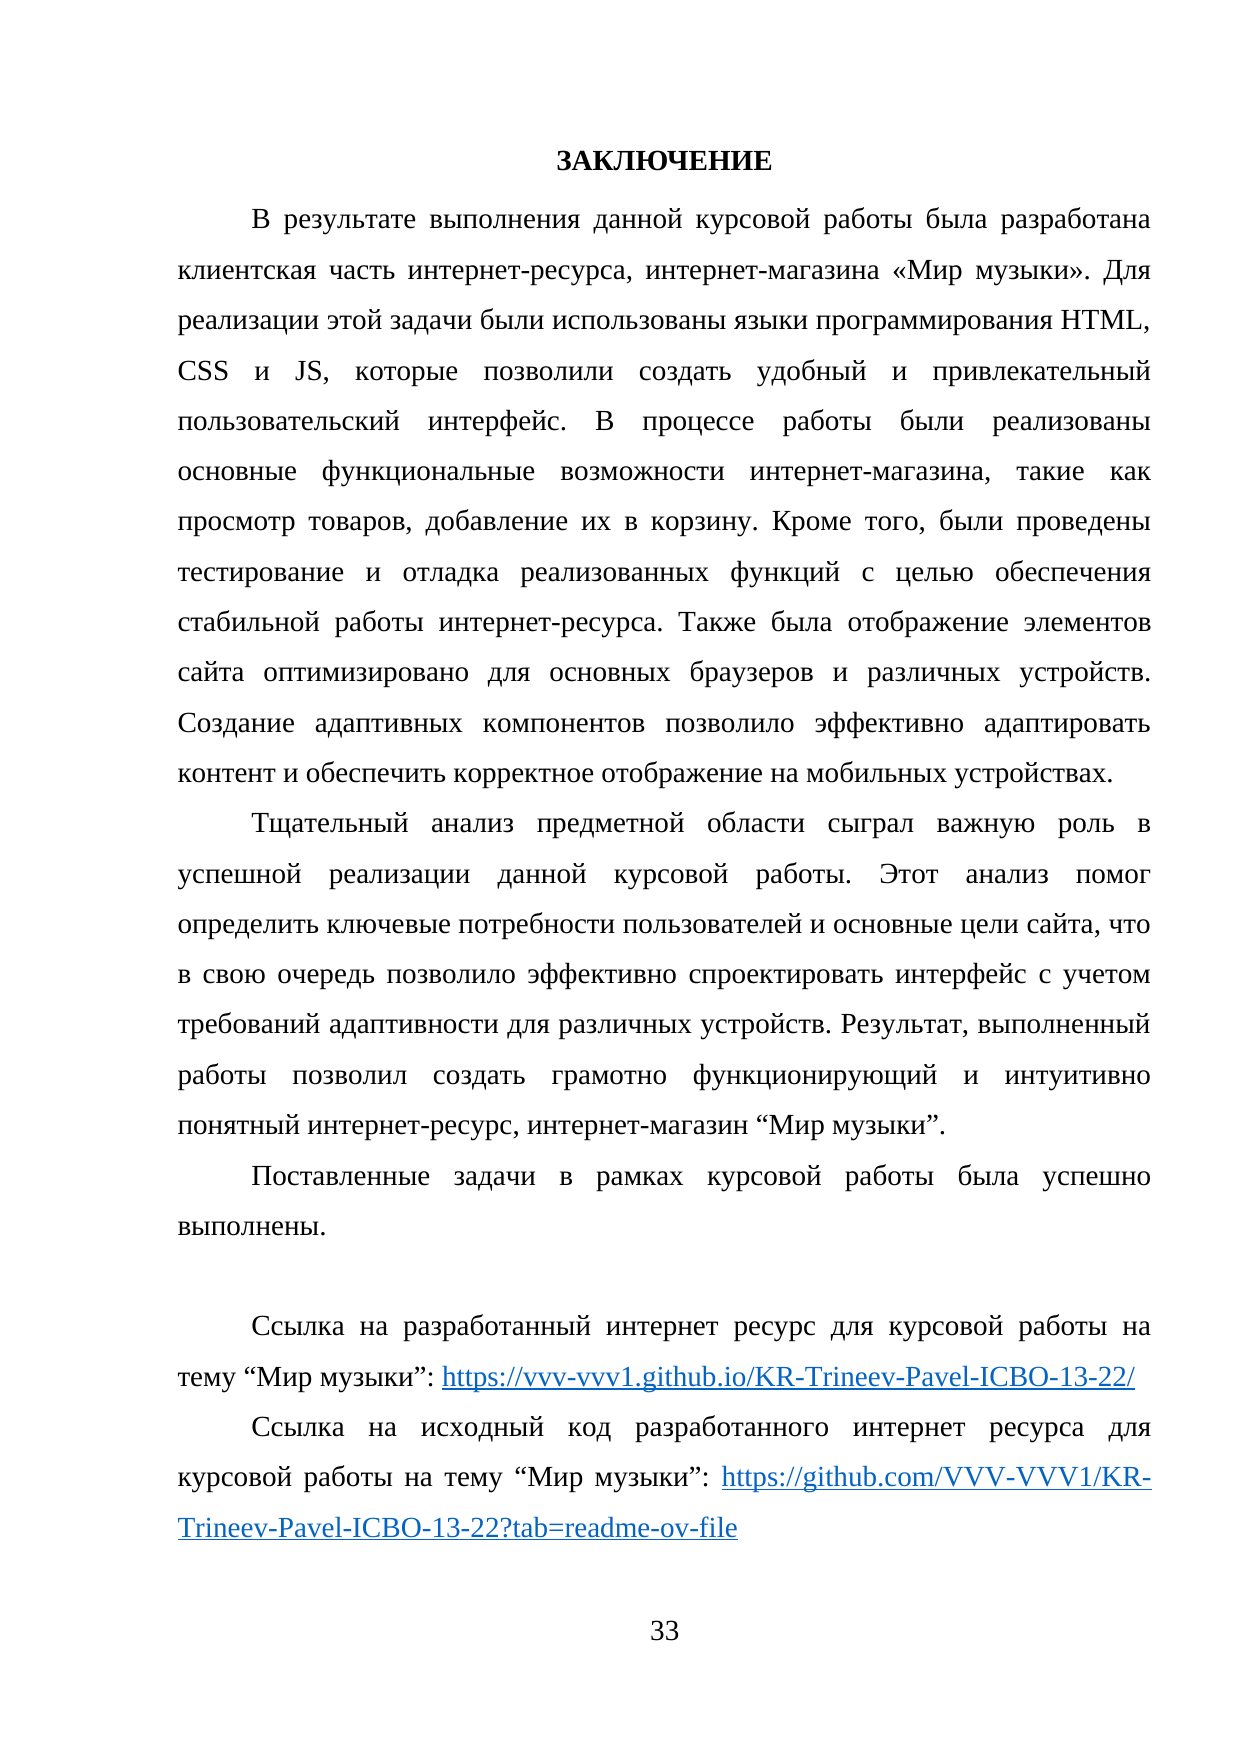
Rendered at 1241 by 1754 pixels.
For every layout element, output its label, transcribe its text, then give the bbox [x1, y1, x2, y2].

text Ссылка на разработанный интернет ресурс для курсовой работы на тему “Мир музыки”: https://vvv-vvv1.github.io/KR-Trineev-Pavel-ICBO-13-22/ [177, 1308, 1152, 1392]
text ЗАКЛЮЧЕНИЕ [177, 143, 1152, 177]
text Ссылка на исходный код разработанного интернет ресурса для курсовой работы на тему “Мир музыки”: https://github.com/VVV-VVV1/KR-Trineev-Pavel-ICBO-13-22?tab=readme-ov-file [177, 1409, 1152, 1543]
text В результате выполнения данной курсовой работы была разработана клиентская часть интернет-ресурса, интернет-магазина «Мир музыки». Для реализации этой задачи были использованы языки программирования HTML, CSS и JS, которые позволили создать удобный и привлекательный пользовательский интерфейс. В процессе работы были реализованы основные функциональные возможности интернет-магазина, такие как просмотр товаров, добавление их в корзину. Кроме того, были проведены тестирование и отладка реализованных функций с целью обеспечения стабильной работы интернет-ресурса. Также была отображение элементов сайта оптимизировано для основных браузеров и различных устройств. Создание адаптивных компонентов позволило эффективно адаптировать контент и обеспечить корректное отображение на мобильных устройствах. [177, 202, 1152, 789]
text Тщательный анализ предметной области сыграл важную роль в успешной реализации данной курсовой работы. Этот анализ помог определить ключевые потребности пользователей и основные цели сайта, что в свою очередь позволило эффективно спроектировать интерфейс с учетом требований адаптивности для различных устройств. Результат, выполненный работы позволил создать грамотно функционирующий и интуитивно понятный интернет-ресурс, интернет-магазин “Мир музыки”. [177, 805, 1152, 1141]
text Поставленные задачи в рамках курсовой работы была успешно выполнены. [177, 1158, 1152, 1241]
